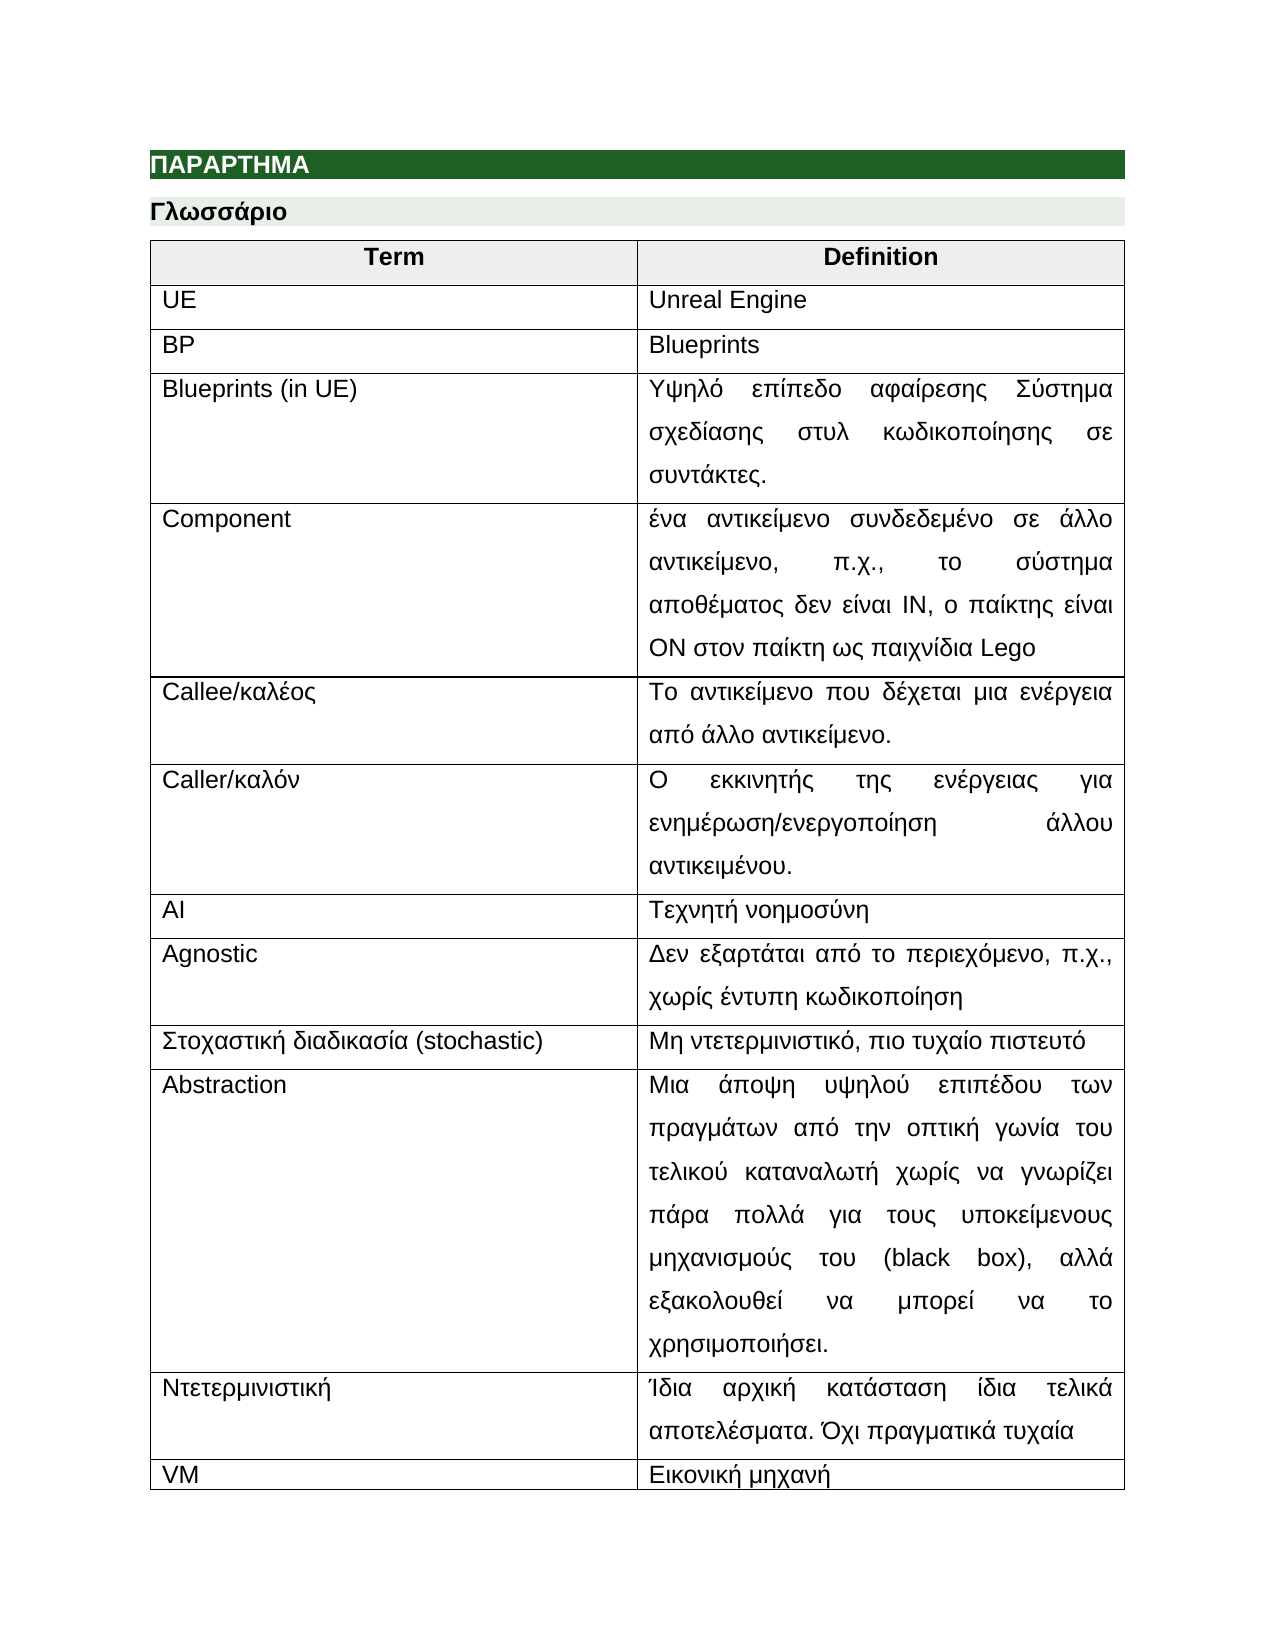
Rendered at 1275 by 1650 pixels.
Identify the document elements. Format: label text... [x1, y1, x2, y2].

table_cell Ίδια αρχική κατάσταση ίδια τελικά αποτελέσματα. Όχι πραγματικά τυχαία [638, 1373, 1124, 1459]
table_cell Blueprints (in UE) [151, 374, 637, 503]
subtitle Γλωσσάριο [150, 197, 1125, 226]
table_cell Εικονική μηχανή [638, 1460, 1124, 1489]
table_cell Ο εκκινητής της ενέργειας για ενημέρωση/ενεργοποίηση άλλου αντικειμένου. [638, 765, 1124, 894]
table_cell ένα αντικείμενο συνδεδεμένο σε άλλο αντικείμενο, π.χ., το σύστημα αποθέματος δεν είναι IN, ο παίκτης είναι ON στον παίκτη ως παιχνίδια Lego [638, 504, 1124, 676]
table_cell AI [151, 895, 637, 938]
subtitle ΠΑΡΑΡΤΗΜΑ [150, 150, 1125, 179]
table_cell Δεν εξαρτάται από το περιεχόμενο, π.χ., χωρίς έντυπη κωδικοποίηση [638, 939, 1124, 1025]
table_cell Component [151, 504, 637, 676]
table_cell Agnostic [151, 939, 637, 1025]
table_cell Το αντικείμενο που δέχεται μια ενέργεια από άλλο αντικείμενο. [638, 678, 1124, 763]
table_cell Τεχνητή νοημοσύνη [638, 895, 1124, 938]
table_cell Unreal Engine [638, 286, 1124, 328]
table_cell Caller/καλόν [151, 765, 637, 894]
table_header Definition [638, 241, 1124, 284]
table_cell UE [151, 286, 637, 328]
table_header Term [151, 241, 637, 284]
table_cell Blueprints [638, 330, 1124, 373]
table_cell Μη ντετερμινιστικό, πιο τυχαίο πιστευτό [638, 1026, 1124, 1069]
table_cell BP [151, 330, 637, 373]
table_cell VM [151, 1460, 637, 1489]
table_cell Callee/καλέος [151, 678, 637, 763]
table_cell Abstraction [151, 1070, 637, 1372]
table_cell Ντετερμινιστική [151, 1373, 637, 1459]
table_cell Μια άποψη υψηλού επιπέδου των πραγμάτων από την οπτική γωνία του τελικού καταναλωτή χωρίς να γνωρίζει πάρα πολλά για τους υποκείμενους μηχανισμούς του (black box), αλλά εξακολουθεί να μπορεί να το χρησιμοποιήσει. [638, 1070, 1124, 1372]
table_cell Υψηλό επίπεδο αφαίρεσης Σύστημα σχεδίασης στυλ κωδικοποίησης σε συντάκτες. [638, 374, 1124, 503]
table_cell Στοχαστική διαδικασία (stochastic) [151, 1026, 637, 1069]
